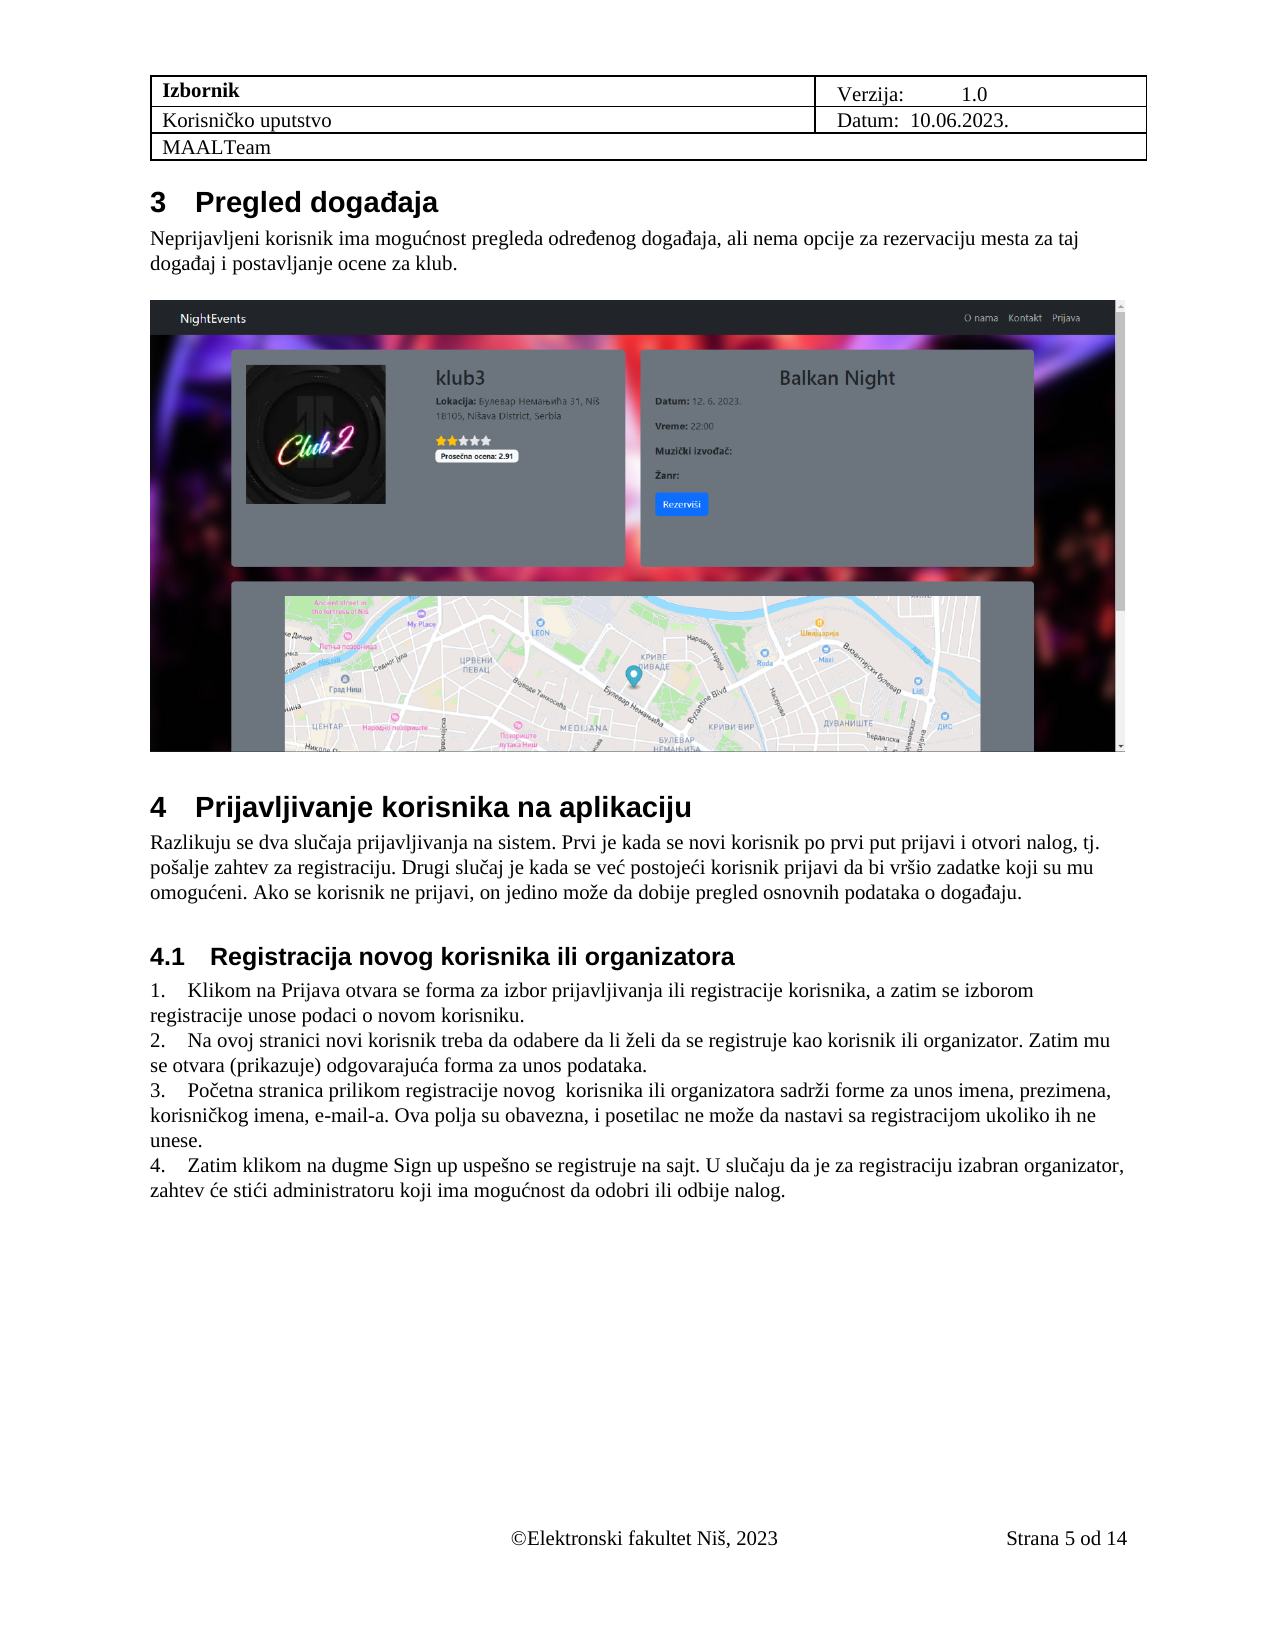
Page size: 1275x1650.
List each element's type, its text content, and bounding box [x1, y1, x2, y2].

list Zatim klikom na dugme Sign up uspešno se registruje na sajt. U slučaju da je za registraciju izabran organizator, zahtev će stići administratoru koji ima mogućnost da odobri ili odbije nalog. [150, 1152, 1125, 1202]
subtitle Registracija novog korisnika ili organizatora [150, 942, 1125, 971]
subtitle Pregled događaja [150, 185, 1125, 219]
text Neprijavljeni korisnik ima mogućnost pregleda određenog događaja, ali nema opcije za rezervaciju mesta za taj događaj i postavljanje ocene za klub. [150, 225, 1125, 275]
subtitle Prijavljivanje korisnika na aplikaciju [150, 789, 1125, 823]
list Klikom na Prijava otvara se forma za izbor prijavljivanja ili registracije korisnika, a zatim se izborom registracije unose podaci o novom korisniku. [150, 977, 1125, 1027]
list Početna stranica prilikom registracije novog korisnika ili organizatora sadrži forme za unos imena, prezimena, korisničkog imena, e-mail-a. Ova polja su obavezna, i posetilac ne može da nastavi sa registracijom ukoliko ih ne unese. [150, 1077, 1125, 1152]
list Na ovoj stranici novi korisnik treba da odabere da li želi da se registruje kao korisnik ili organizator. Zatim mu se otvara (prikazuje) odgovarajuća forma za unos podataka. [150, 1027, 1125, 1077]
picture [150, 300, 1125, 752]
text Razlikuju se dva slučaja prijavljivanja na sistem. Prvi je kada se novi korisnik po prvi put prijavi i otvori nalog, tj. pošalje zahtev za registraciju. Drugi slučaj je kada se već postojeći korisnik prijavi da bi vršio zadatke koji su mu omogućeni. Ako se korisnik ne prijavi, on jedino može da dobije pregled osnovnih podataka o događaju. [150, 829, 1125, 904]
